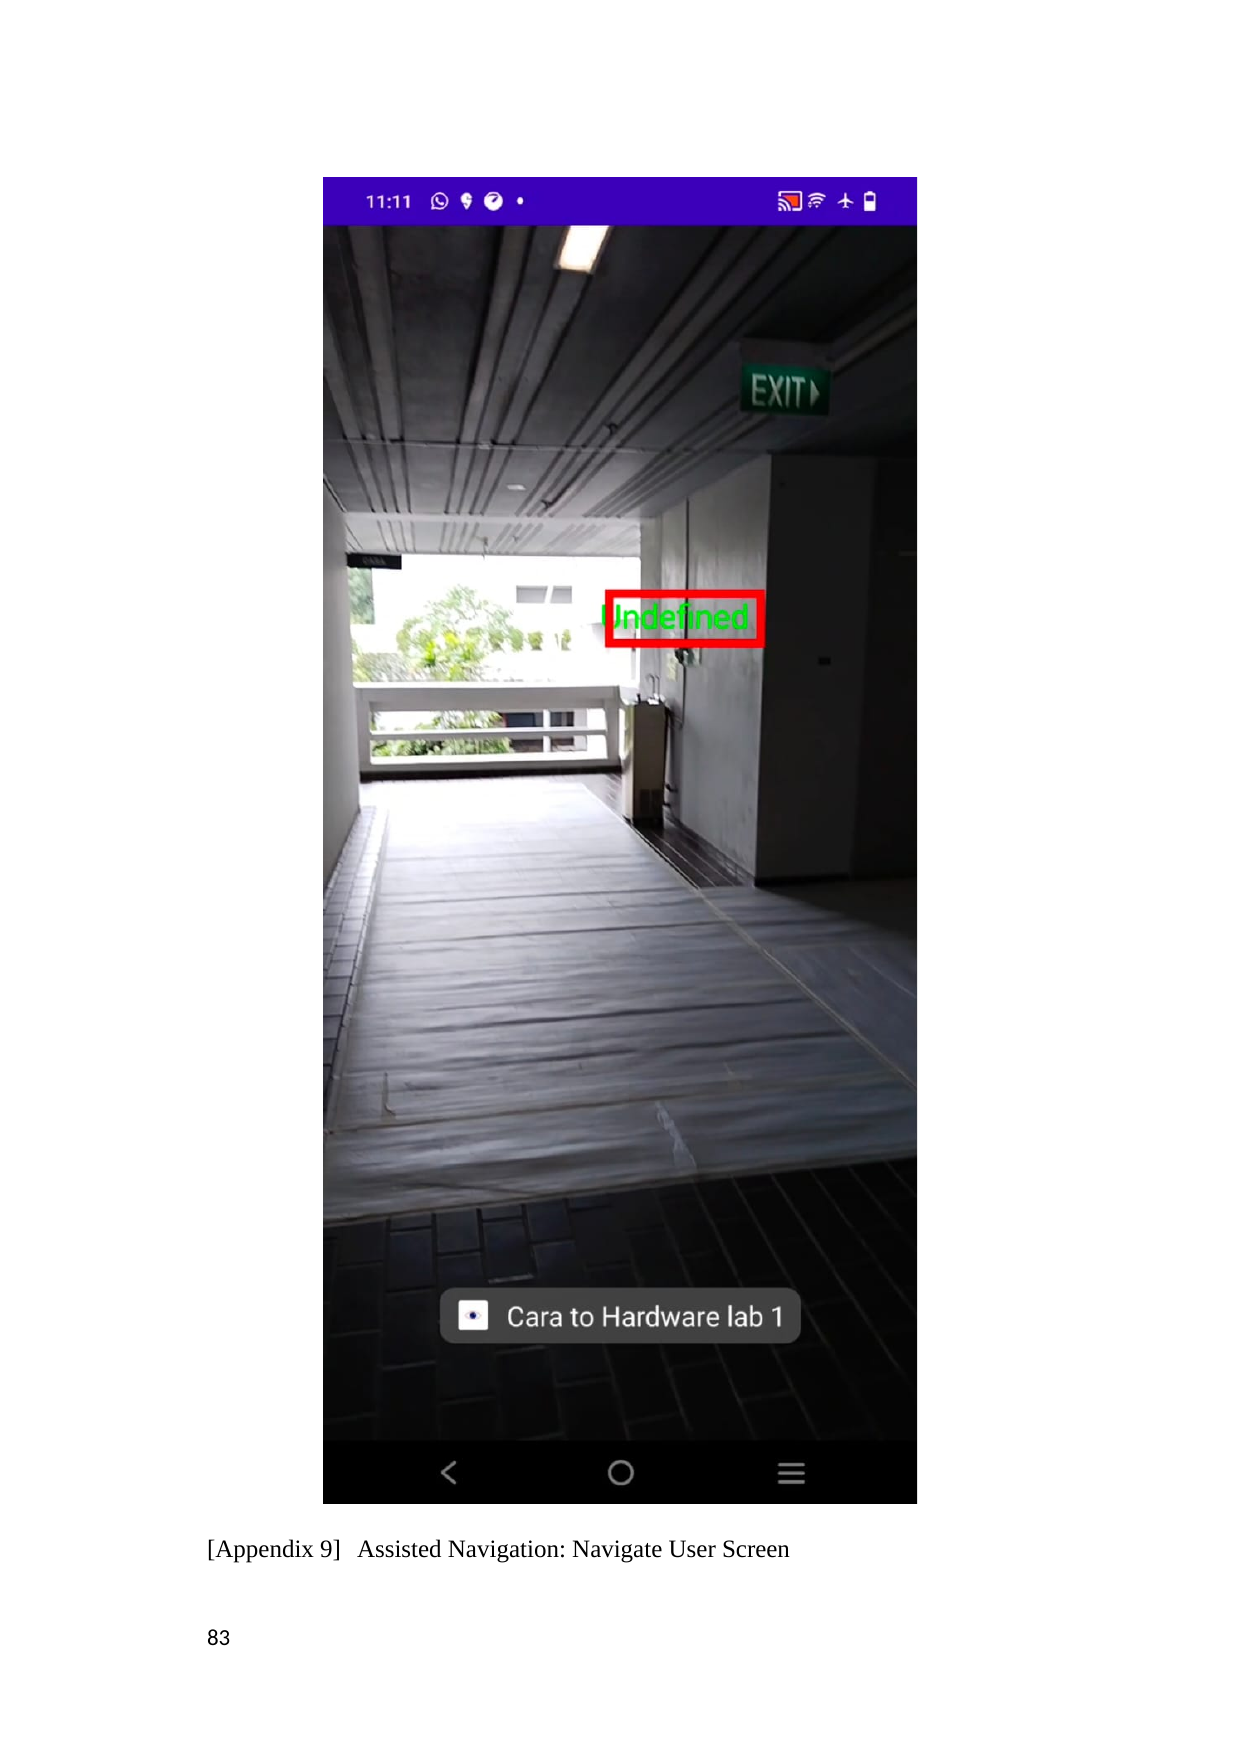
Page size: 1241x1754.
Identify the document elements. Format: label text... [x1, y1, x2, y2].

picture [323, 177, 918, 1504]
text [Appendix 9] Assisted Navigation: Navigate User Screen [207, 1534, 1033, 1563]
